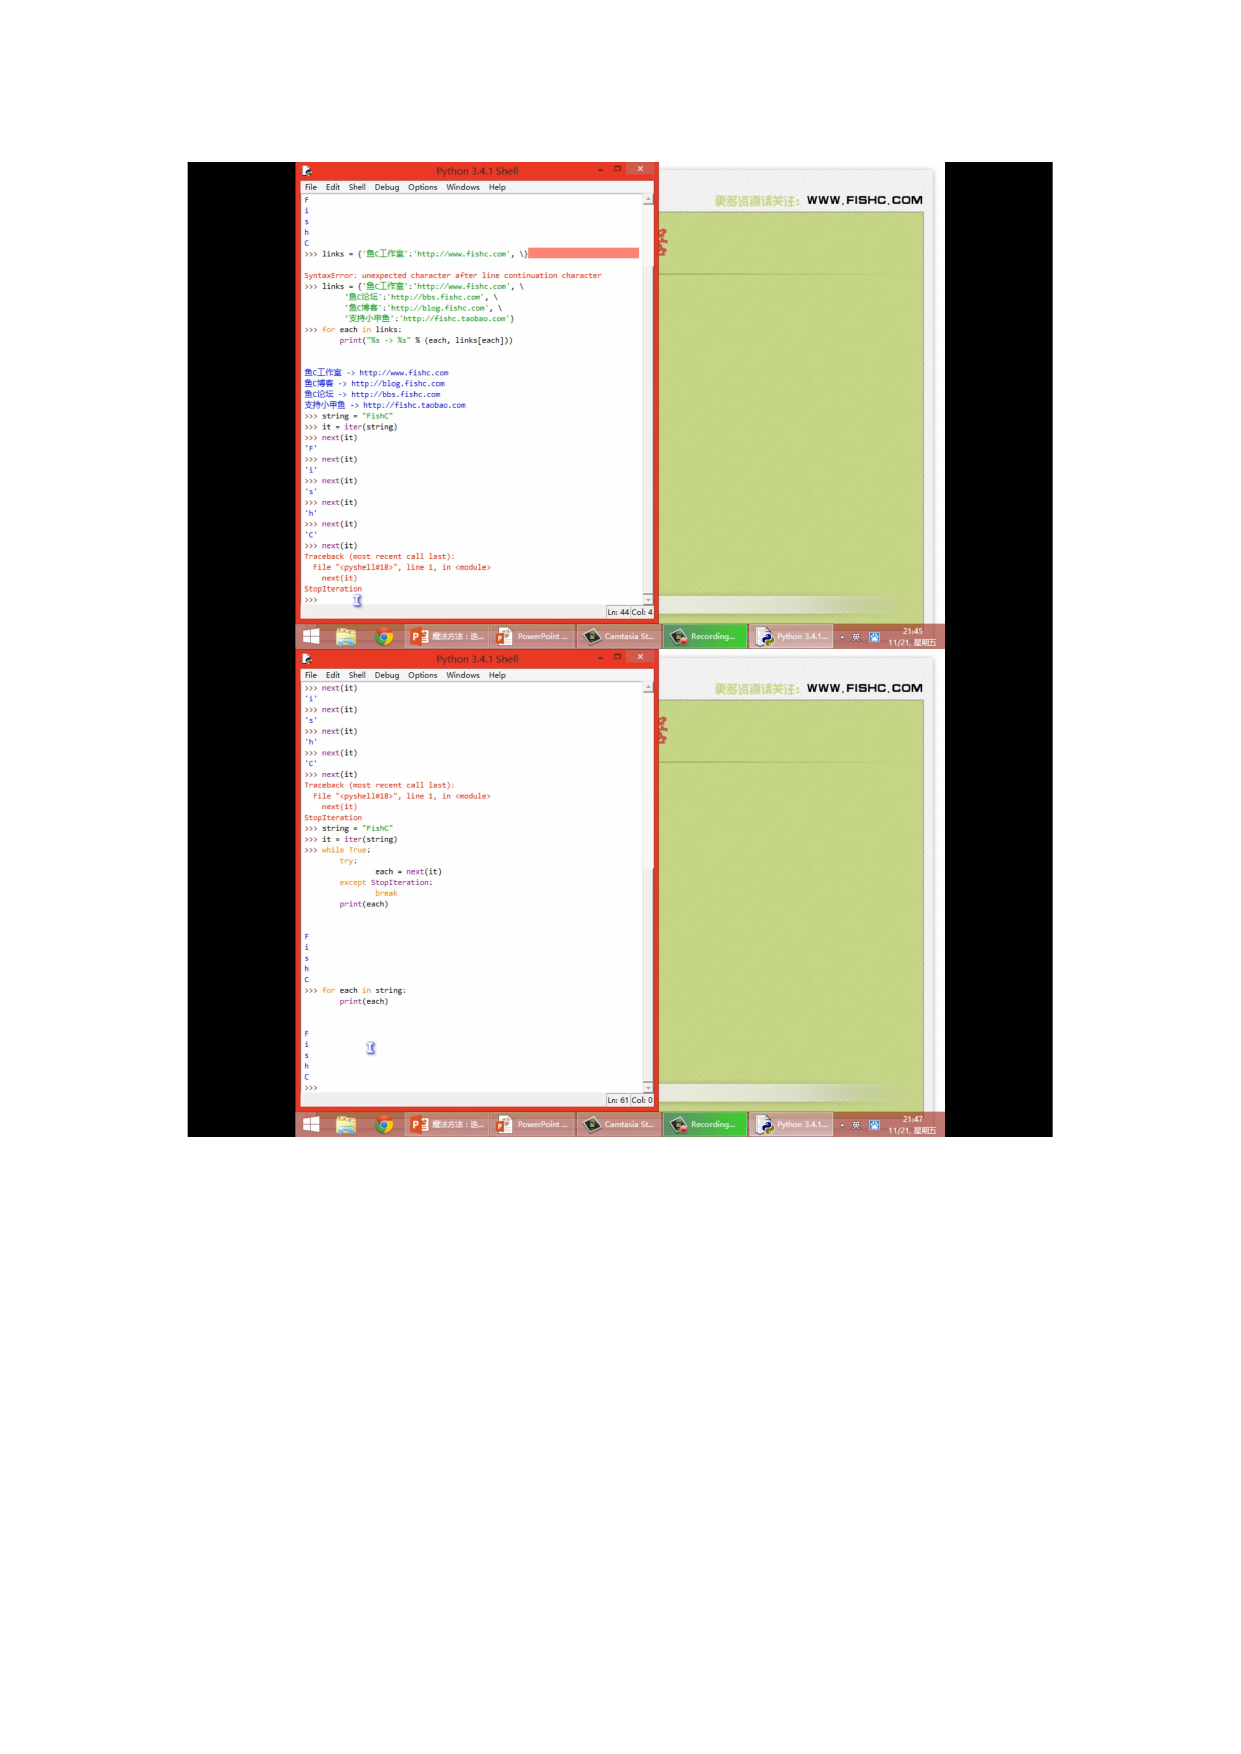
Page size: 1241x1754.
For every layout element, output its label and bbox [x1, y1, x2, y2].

picture [187, 162, 1053, 1137]
